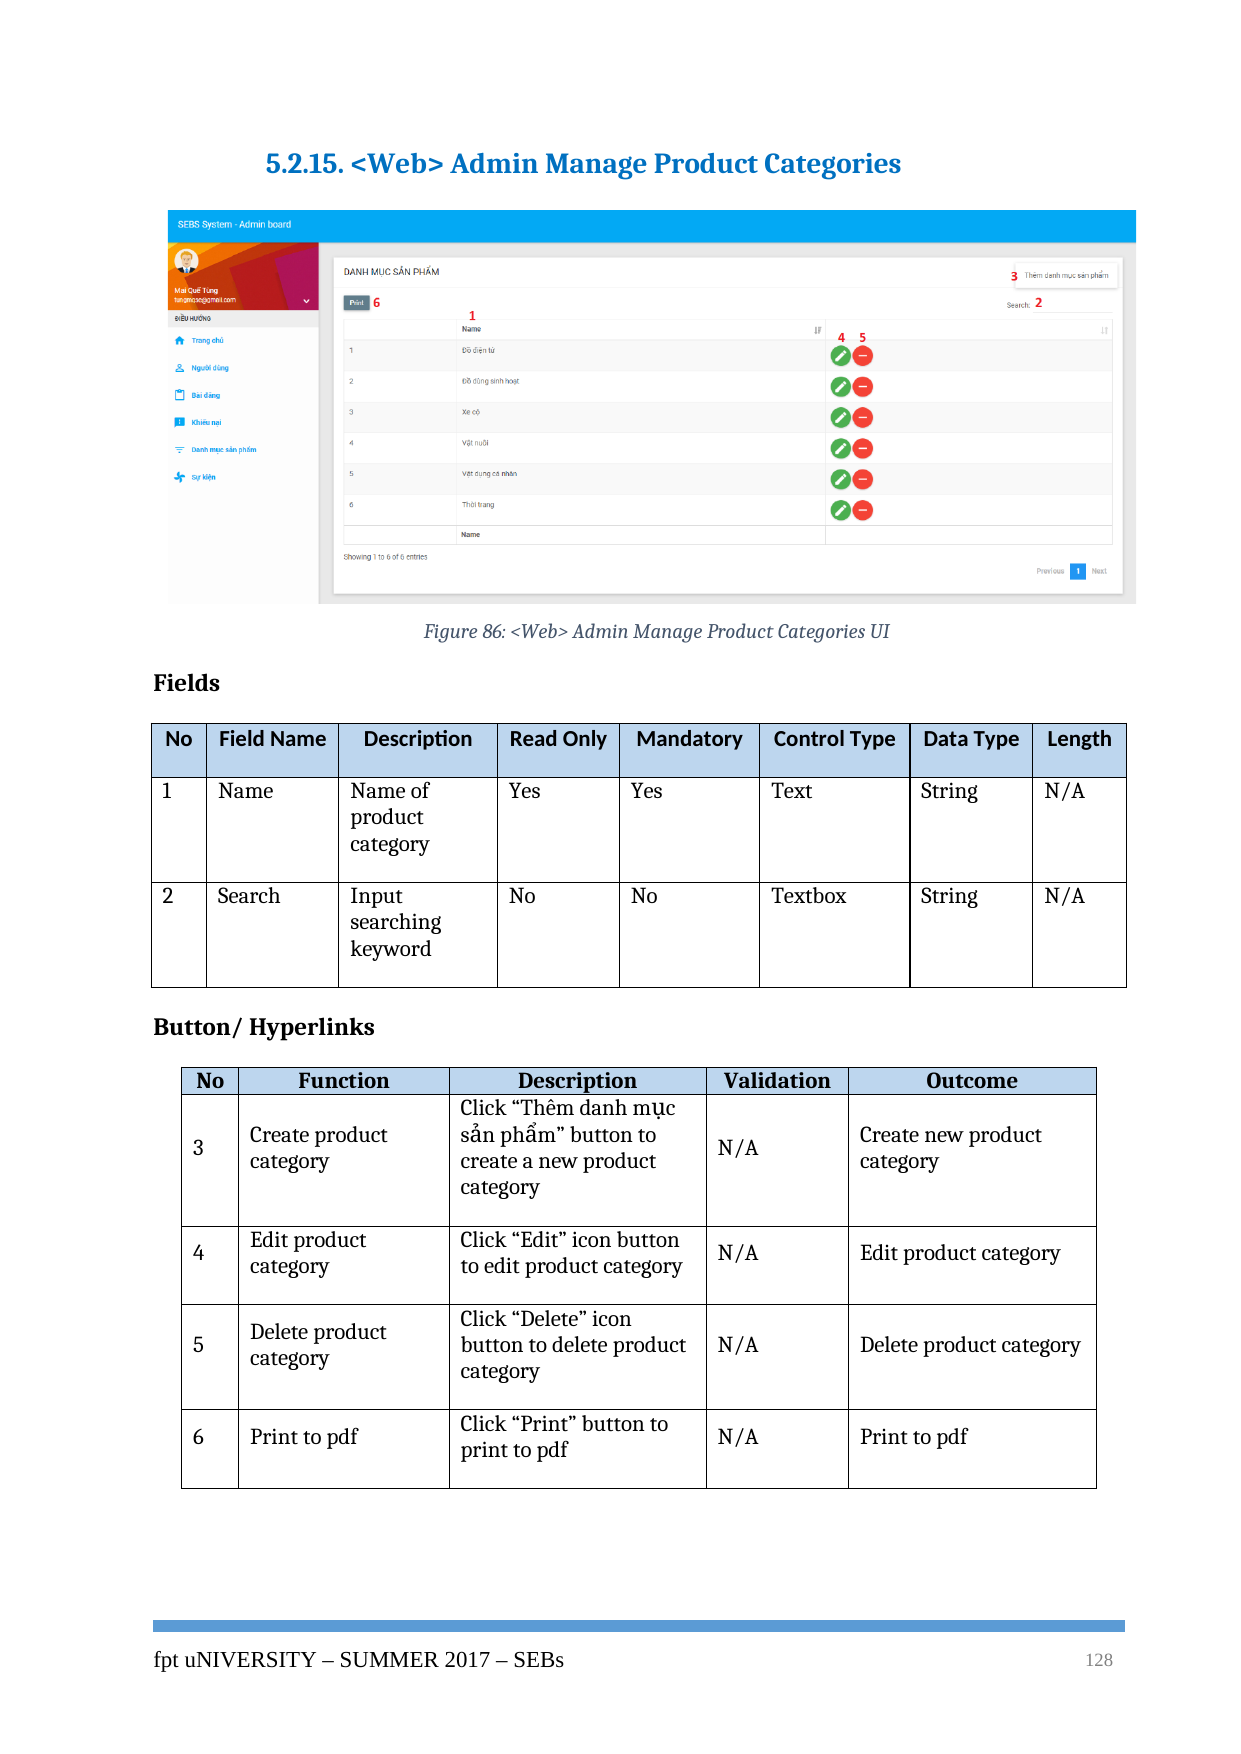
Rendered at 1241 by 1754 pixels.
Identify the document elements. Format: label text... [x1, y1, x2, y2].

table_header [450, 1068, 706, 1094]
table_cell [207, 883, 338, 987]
text Fields [153, 669, 1125, 698]
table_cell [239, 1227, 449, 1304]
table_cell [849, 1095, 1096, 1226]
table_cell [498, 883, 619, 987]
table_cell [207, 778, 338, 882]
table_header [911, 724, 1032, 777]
picture [167, 243, 1137, 604]
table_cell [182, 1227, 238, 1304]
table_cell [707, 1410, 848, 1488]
text <Web> Admin Manage Product Categories [266, 147, 1125, 181]
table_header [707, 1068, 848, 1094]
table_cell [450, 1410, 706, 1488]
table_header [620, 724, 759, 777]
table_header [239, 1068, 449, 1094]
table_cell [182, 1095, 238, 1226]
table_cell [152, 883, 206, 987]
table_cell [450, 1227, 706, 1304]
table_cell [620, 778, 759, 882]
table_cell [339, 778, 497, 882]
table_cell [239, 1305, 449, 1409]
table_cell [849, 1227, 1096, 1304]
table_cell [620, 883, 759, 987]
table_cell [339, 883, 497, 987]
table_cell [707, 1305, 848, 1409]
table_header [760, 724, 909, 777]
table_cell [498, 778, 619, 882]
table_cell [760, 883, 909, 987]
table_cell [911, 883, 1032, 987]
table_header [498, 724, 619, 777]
text Button/ Hyperlinks [153, 1013, 1125, 1042]
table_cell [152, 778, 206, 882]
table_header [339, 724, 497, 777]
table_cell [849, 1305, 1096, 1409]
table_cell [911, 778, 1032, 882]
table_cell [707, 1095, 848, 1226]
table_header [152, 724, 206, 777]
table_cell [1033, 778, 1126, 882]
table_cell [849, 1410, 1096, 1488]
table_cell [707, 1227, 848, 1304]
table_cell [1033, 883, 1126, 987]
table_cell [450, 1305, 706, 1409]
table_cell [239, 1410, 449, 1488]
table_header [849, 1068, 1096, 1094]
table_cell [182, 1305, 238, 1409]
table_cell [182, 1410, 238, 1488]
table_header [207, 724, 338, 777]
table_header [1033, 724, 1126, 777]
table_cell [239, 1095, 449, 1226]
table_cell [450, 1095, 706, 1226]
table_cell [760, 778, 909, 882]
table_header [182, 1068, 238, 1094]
